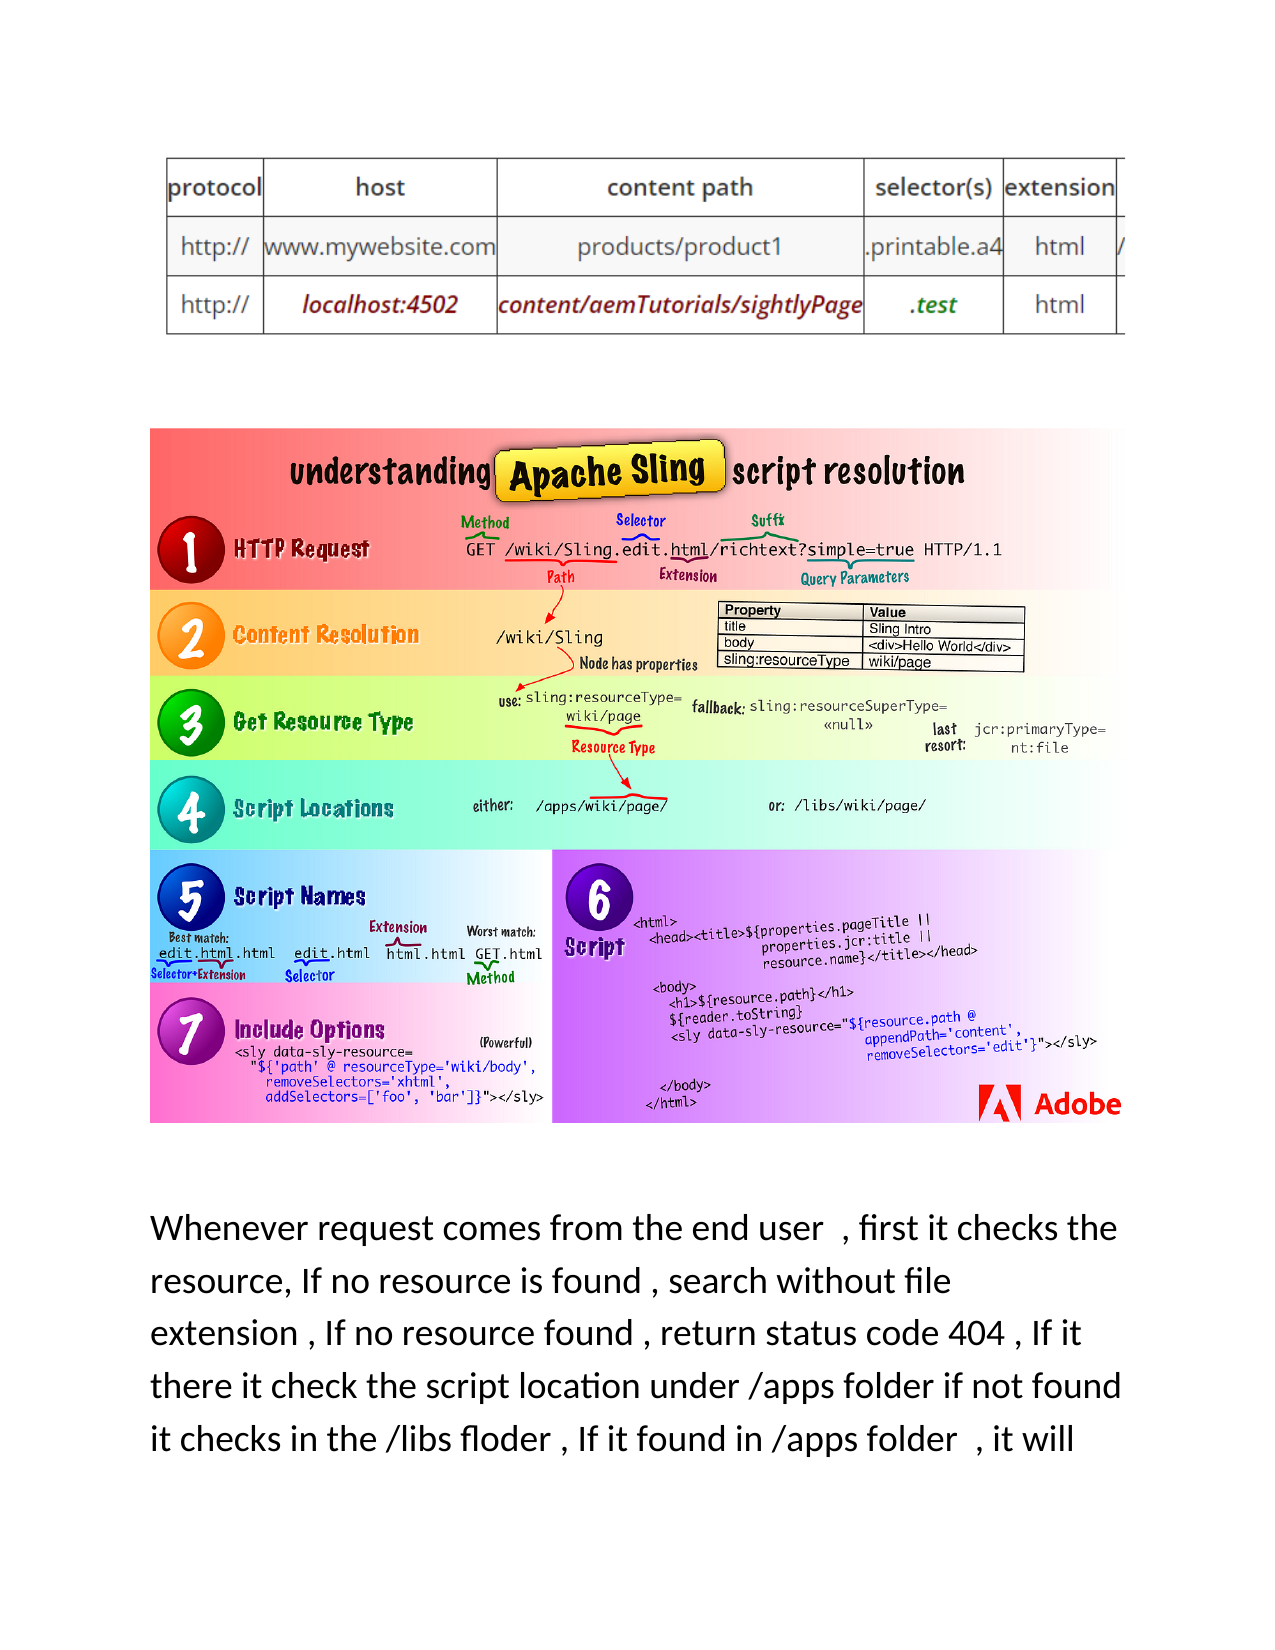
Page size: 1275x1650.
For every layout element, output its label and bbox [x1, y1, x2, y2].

text [150, 1204, 1125, 1461]
picture [150, 150, 1125, 351]
picture [150, 428, 1125, 1123]
